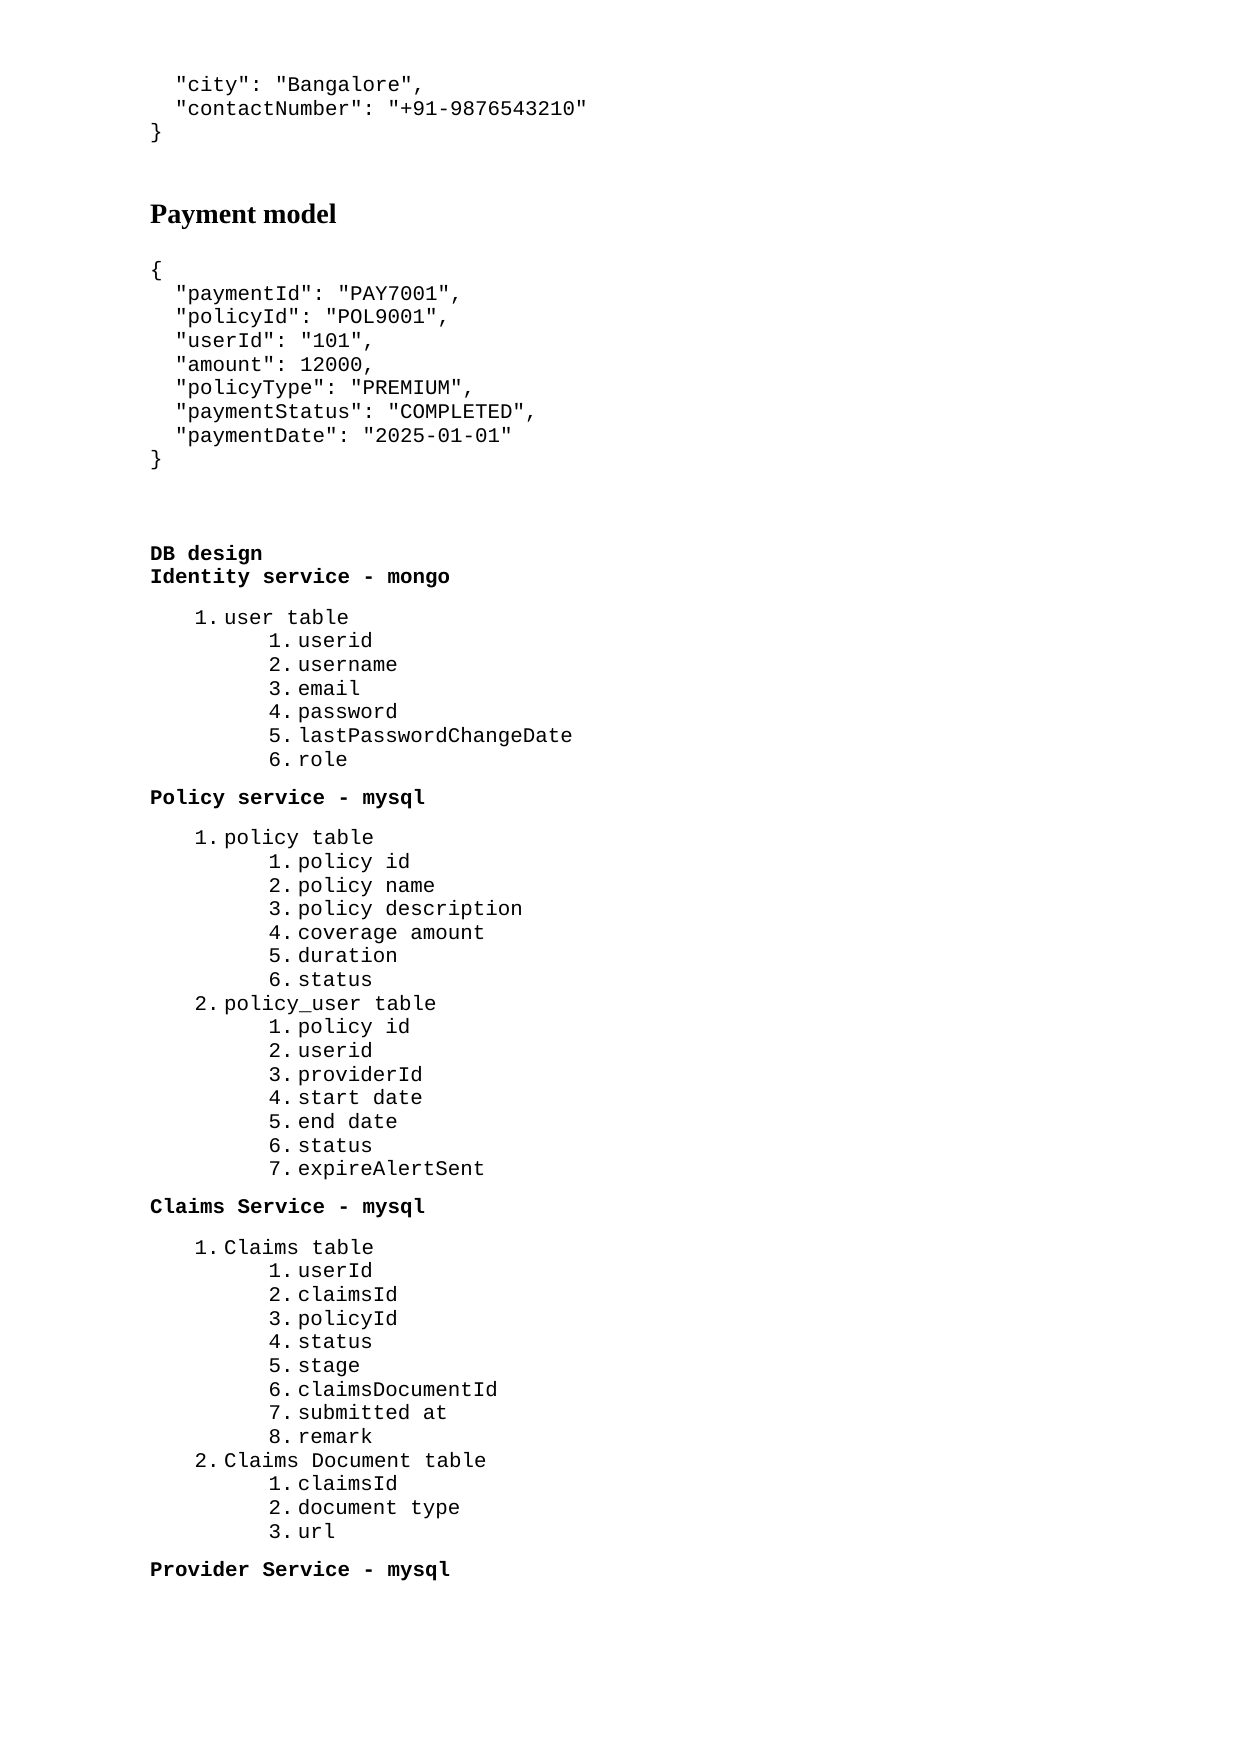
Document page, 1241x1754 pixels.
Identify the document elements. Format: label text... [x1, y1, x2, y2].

text "userId": "101", [150, 330, 1090, 354]
list userid [268, 1040, 1090, 1064]
text "amount": 12000, [150, 354, 1090, 377]
list policyId [268, 1308, 1090, 1331]
list claimsDocumentId [268, 1379, 1090, 1402]
text "paymentDate": "2025-01-01" [150, 425, 1090, 448]
subtitle DB design [150, 543, 1090, 567]
list status [268, 969, 1090, 993]
list claimsId [268, 1284, 1090, 1308]
text } [150, 448, 1090, 472]
list stage [268, 1355, 1090, 1379]
list policy description [268, 898, 1090, 922]
list policy id [268, 1016, 1090, 1040]
list url [268, 1521, 1090, 1544]
list expireAlertSent [268, 1158, 1090, 1182]
text "policyType": "PREMIUM", [150, 377, 1090, 401]
list user table [194, 607, 1090, 631]
list start date [268, 1087, 1090, 1111]
list policy name [268, 874, 1090, 898]
subtitle Claims Service - mysql [150, 1197, 1090, 1220]
list remark [268, 1426, 1090, 1450]
list userid [268, 631, 1090, 654]
text { [150, 259, 1090, 283]
list policy_user table [194, 993, 1090, 1016]
text "paymentId": "PAY7001", [150, 283, 1090, 306]
list policy id [268, 851, 1090, 874]
list Claims table [194, 1237, 1090, 1261]
list coverage amount [268, 922, 1090, 946]
text "paymentStatus": "COMPLETED", [150, 401, 1090, 425]
list lastPasswordChangeDate [268, 725, 1090, 749]
list username [268, 654, 1090, 678]
subtitle Provider Service - mysql [150, 1559, 1090, 1582]
list Claims Document table [194, 1450, 1090, 1473]
subtitle Policy service - mysql [150, 787, 1090, 811]
list userId [268, 1261, 1090, 1284]
text } [150, 121, 1090, 145]
list status [268, 1331, 1090, 1355]
text "contactNumber": "+91-9876543210" [150, 97, 1090, 121]
list email [268, 678, 1090, 701]
list submitted at [268, 1402, 1090, 1426]
list password [268, 701, 1090, 725]
list role [268, 749, 1090, 772]
subtitle Identity service - mongo [150, 567, 1090, 590]
list duration [268, 946, 1090, 969]
list document type [268, 1497, 1090, 1521]
text "city": "Bangalore", [150, 74, 1090, 97]
list claimsId [268, 1473, 1090, 1497]
list end date [268, 1111, 1090, 1135]
list policy table [194, 827, 1090, 851]
text Payment model [150, 198, 1090, 230]
list status [268, 1135, 1090, 1158]
list providerId [268, 1064, 1090, 1087]
text "policyId": "POL9001", [150, 306, 1090, 330]
